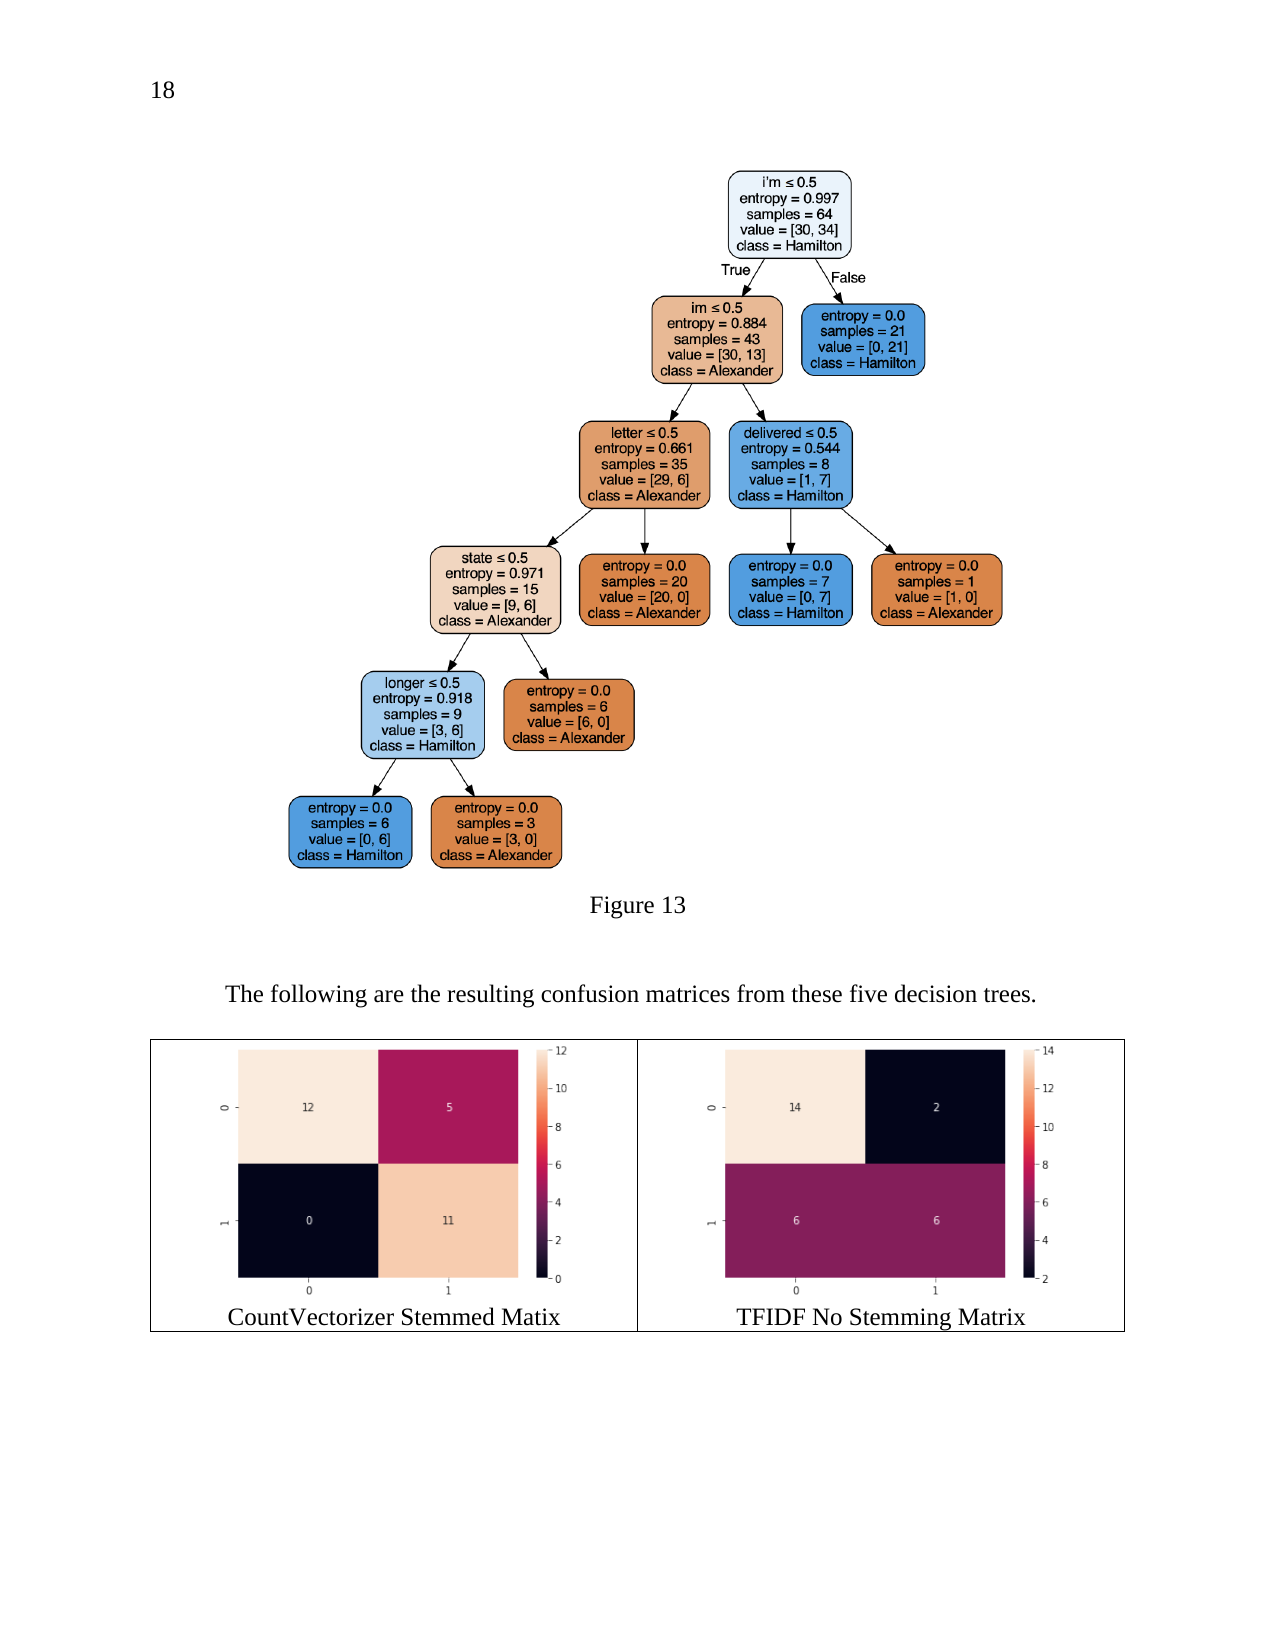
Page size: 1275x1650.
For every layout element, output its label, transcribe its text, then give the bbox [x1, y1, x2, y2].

table_header CountVectorizer Stemmed Matix [151, 1040, 637, 1331]
text Figure 13 [150, 890, 1125, 918]
table_header TFIDF No Stemming Matrix [638, 1040, 1124, 1331]
picture [700, 1039, 1062, 1303]
picture [249, 150, 1026, 890]
text The following are the resulting confusion matrices from these five decision trees. [150, 979, 1125, 1008]
picture [213, 1039, 575, 1303]
